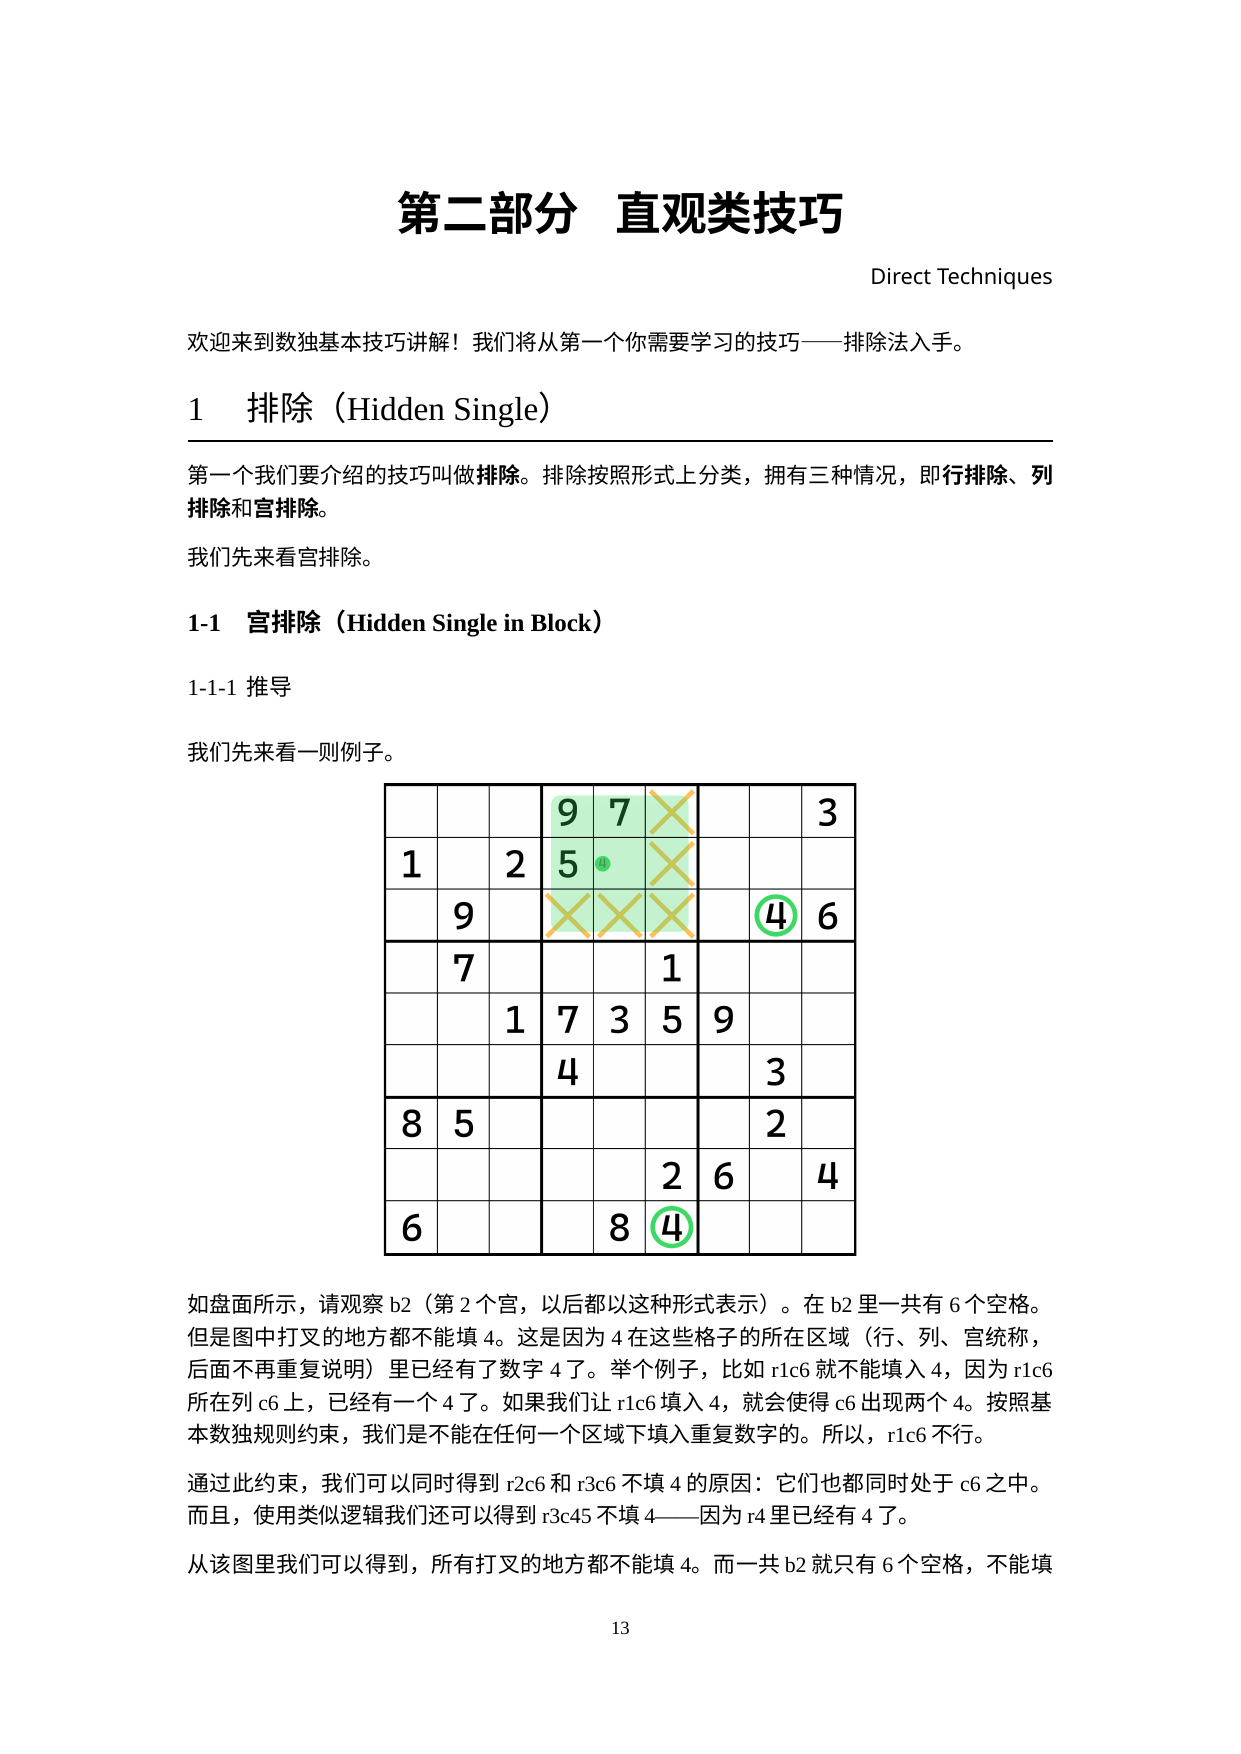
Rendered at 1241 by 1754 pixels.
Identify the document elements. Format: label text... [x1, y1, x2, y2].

subtitle 排除（Hidden Single） [187, 373, 1053, 442]
text 我们先来看宫排除。 [187, 539, 1053, 572]
text Direct Techniques [187, 259, 1053, 292]
text 如盘面所示，请观察b2（第2个宫，以后都以这种形式表示）。在b2里一共有6个空格。但是图中打叉的地方都不能填4。这是因为4在这些格子的所在区域（行、列、宫统称，后面不再重复说明）里已经有了数字4了。举个例子，比如r1c6就不能填入4，因为r1c6所在列c6上，已经有一个4了。如果我们让r1c6填入4，就会使得c6出现两个4。按照基本数独规则约束，我们是不能在任何一个区域下填入重复数字的。所以，r1c6不行。 [187, 1287, 1053, 1449]
subtitle 宫排除（Hidden Single in Block） [187, 588, 1053, 653]
text 第一个我们要介绍的技巧叫做排除。排除按照形式上分类，拥有三种情况，即行排除、列排除和宫排除。 [187, 458, 1053, 523]
subtitle 直观类技巧 [187, 162, 1053, 259]
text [187, 1547, 1053, 1579]
text 我们先来看一则例子。 [187, 734, 1053, 767]
text 通过此约束，我们可以同时得到r2c6和r3c6不填4的原因：它们也都同时处于c6之中。而且，使用类似逻辑我们还可以得到r3c45不填4——因为r4里已经有4了。 [187, 1466, 1053, 1531]
picture [383, 783, 857, 1256]
text 欢迎来到数独基本技巧讲解！我们将从第一个你需要学习的技巧——排除法入手。 [187, 324, 1053, 357]
subtitle 推导 [187, 653, 1053, 718]
